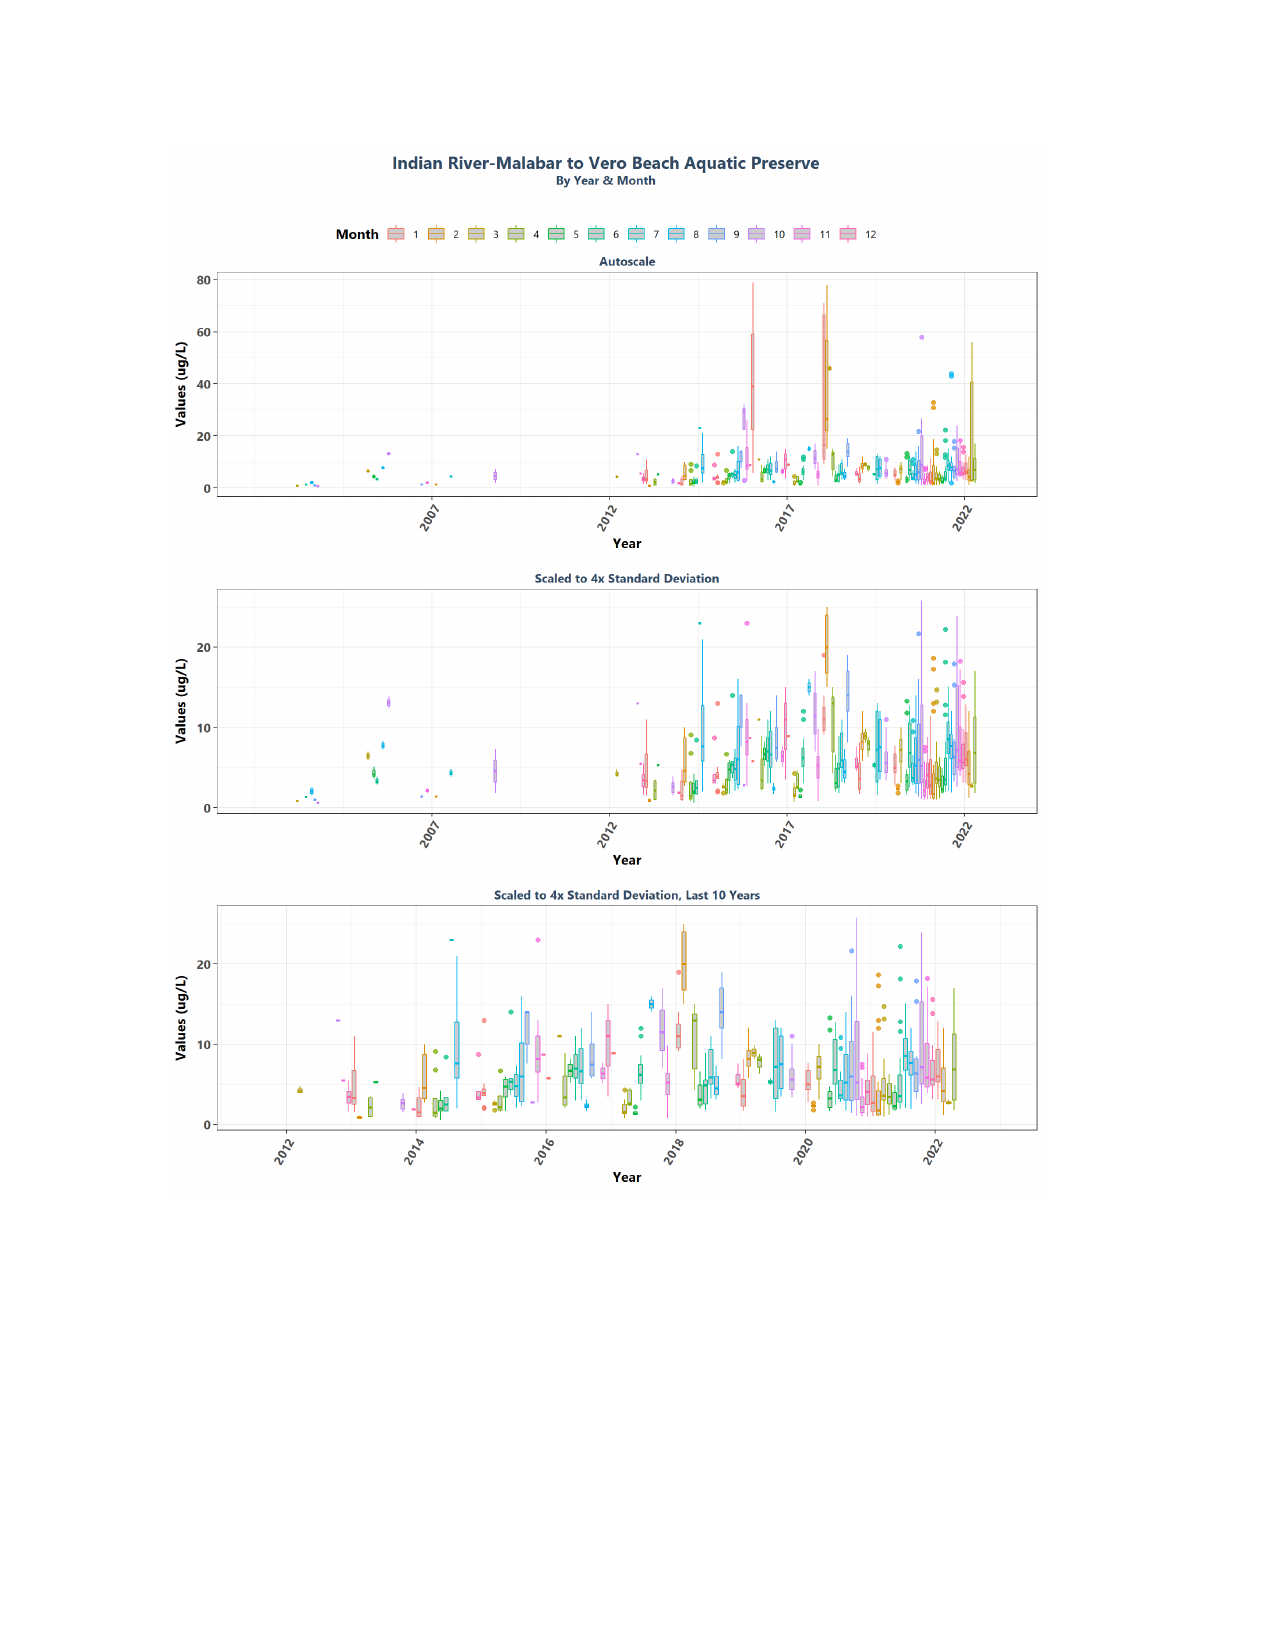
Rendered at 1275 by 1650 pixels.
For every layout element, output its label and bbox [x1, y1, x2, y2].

picture [168, 150, 1044, 1200]
